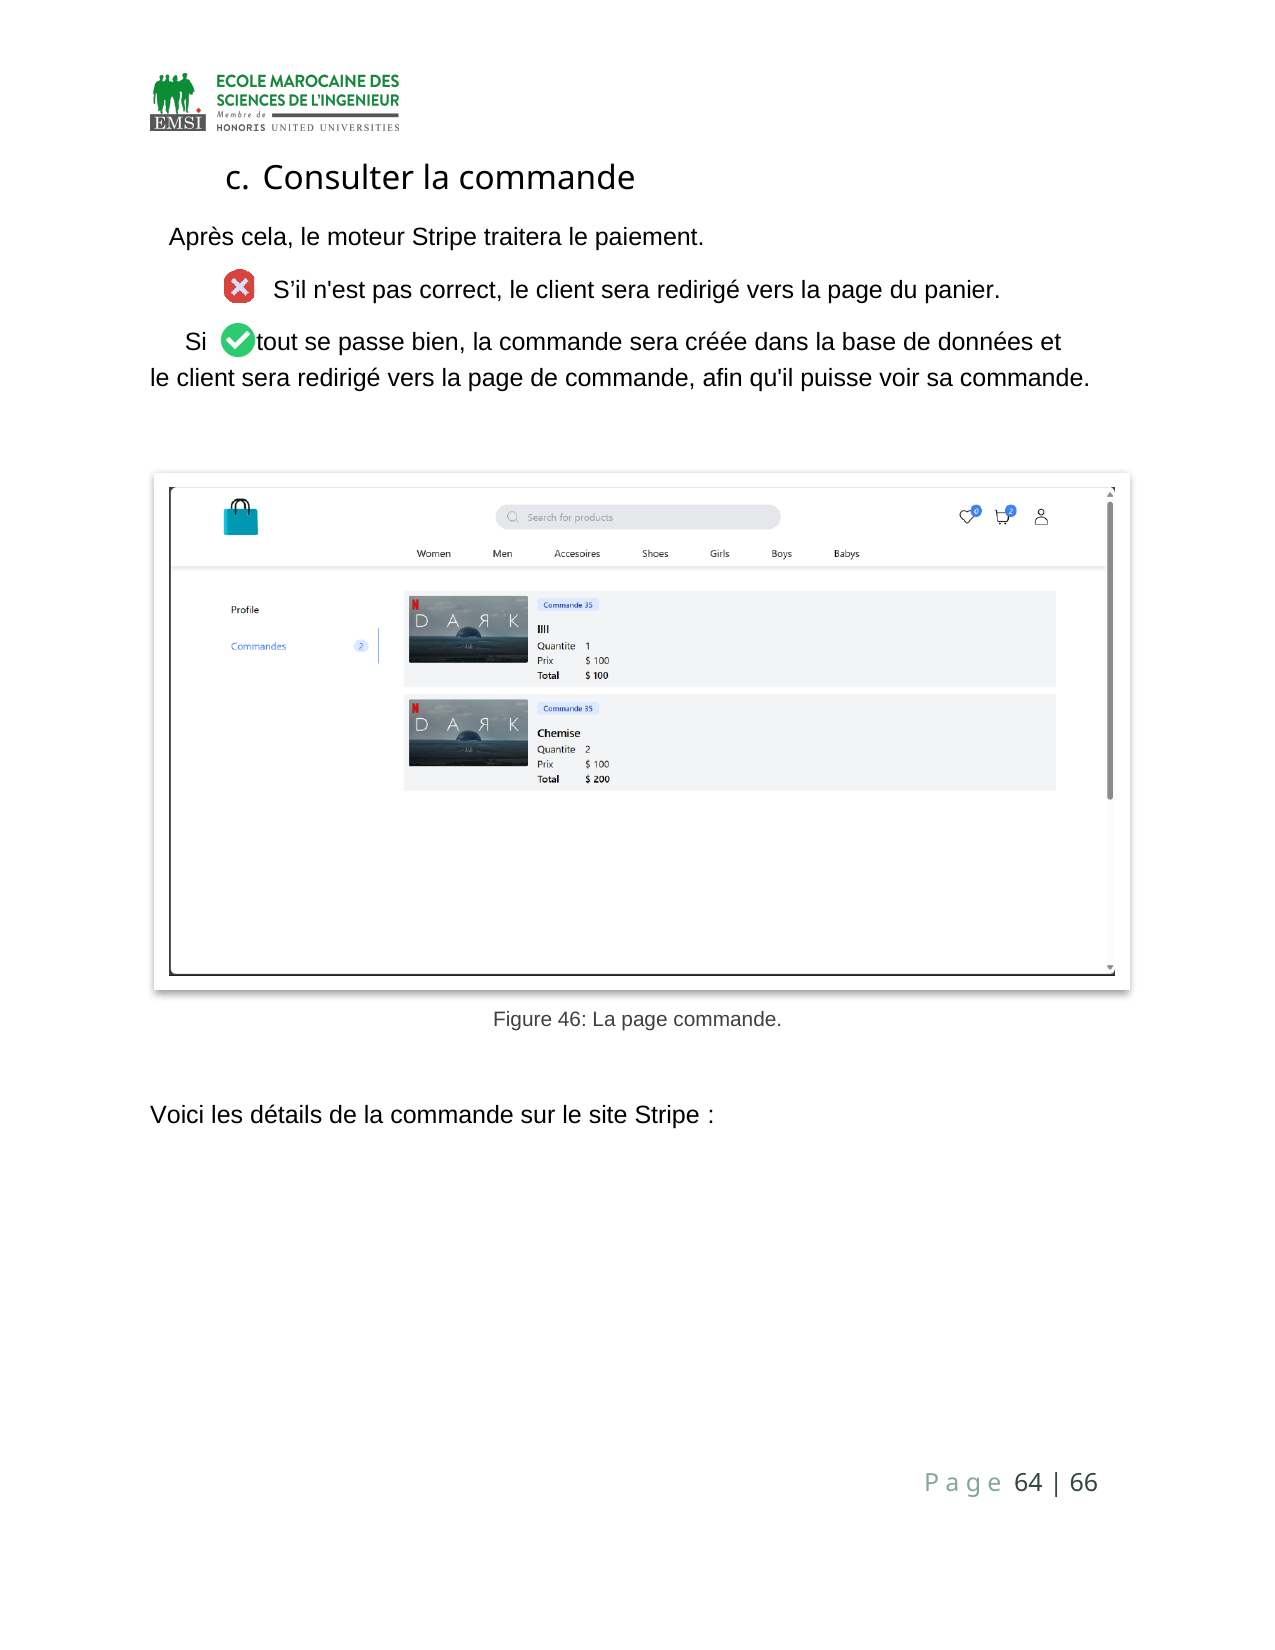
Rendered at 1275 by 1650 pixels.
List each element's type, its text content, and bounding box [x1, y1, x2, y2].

text Voici les détails de la commande sur le site Stripe : [150, 1101, 1125, 1129]
picture [222, 269, 254, 301]
picture [219, 321, 256, 327]
picture [150, 73, 399, 131]
text Figure 46: La page commande. [150, 1007, 1125, 1031]
text S’il n'est pas correct, le client sera redirigé vers la page du panier. [150, 275, 1125, 303]
list Consulter la commande [225, 154, 1125, 199]
text Si tout se passe bien, la commande sera créée dans la base de données et le client sera redirigé vers la page de commande, afin qu'il puisse voir sa commande. [150, 327, 1125, 392]
picture [169, 487, 1115, 976]
text Après cela, le moteur Stripe traitera le paiement. [150, 222, 1125, 251]
